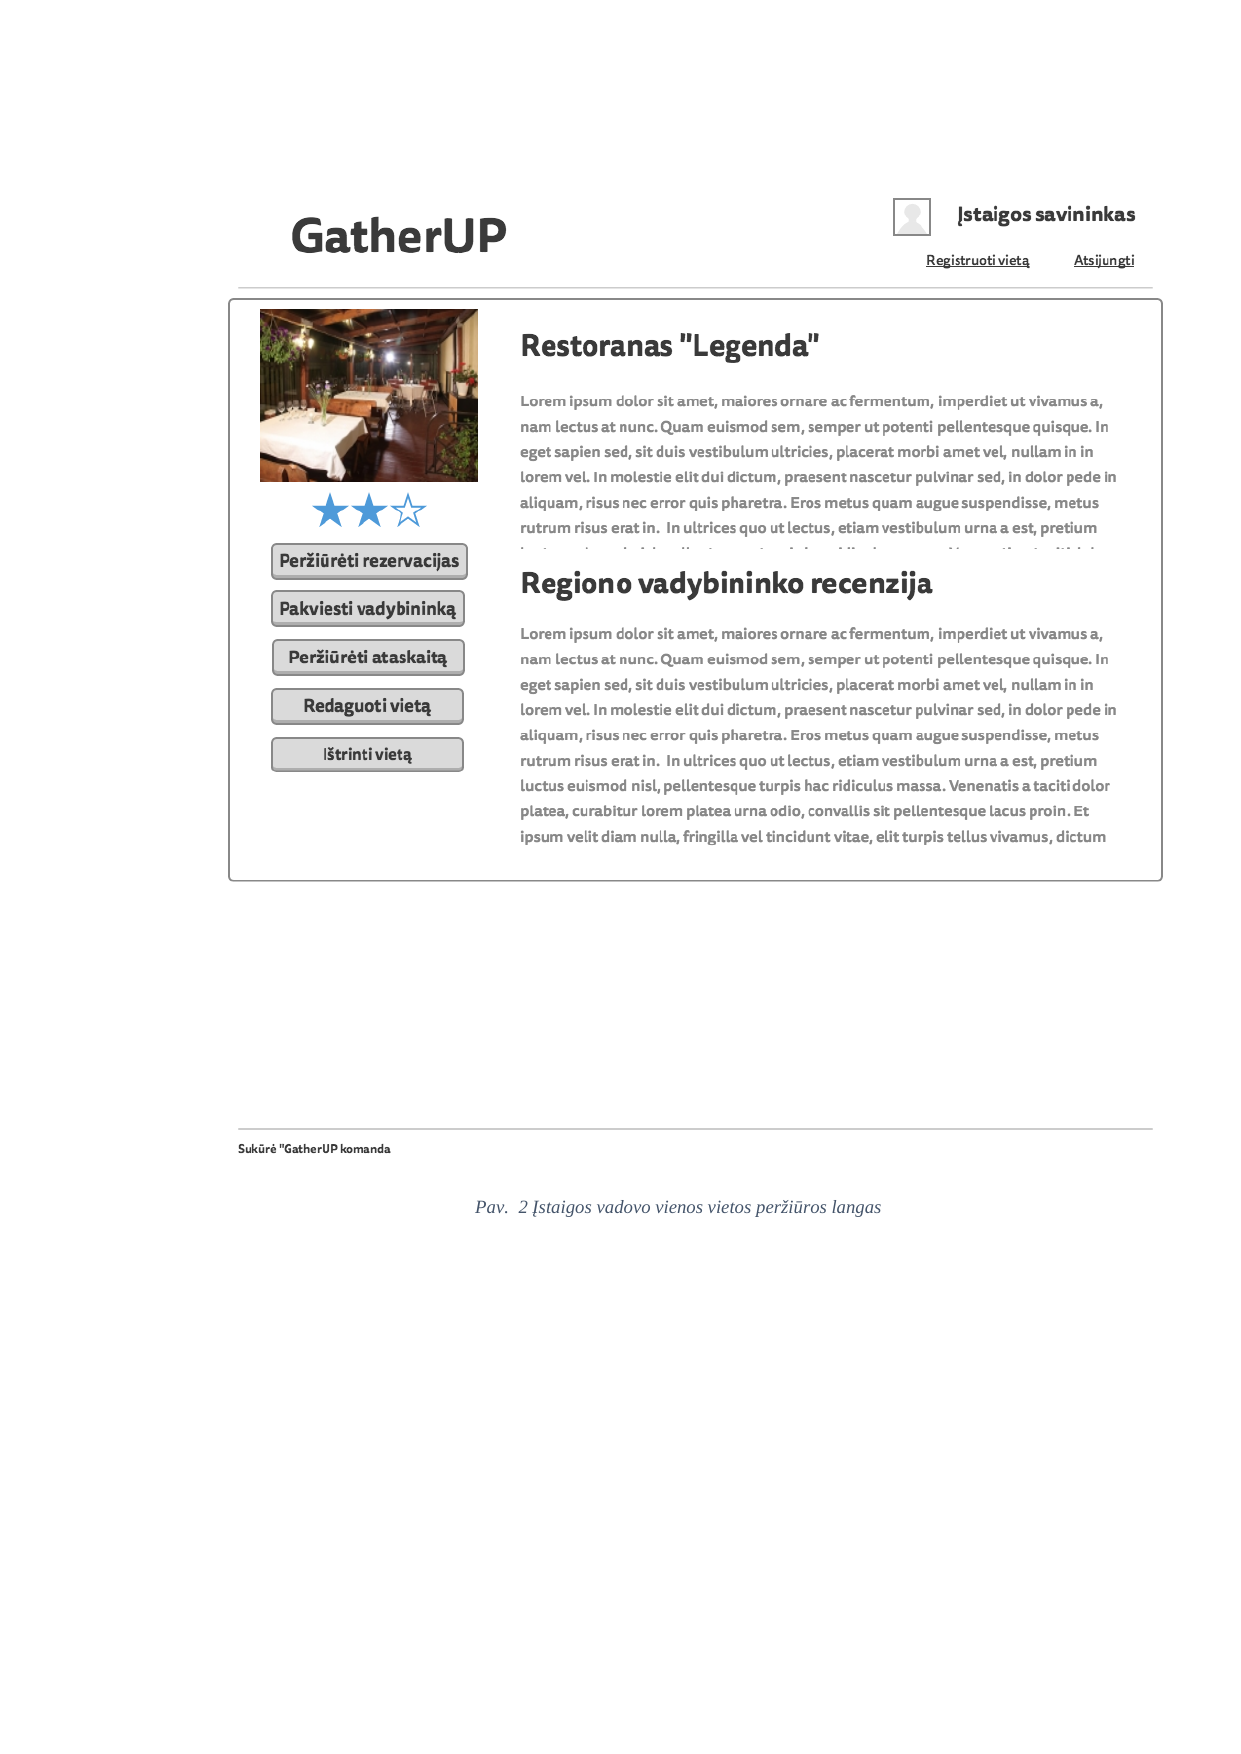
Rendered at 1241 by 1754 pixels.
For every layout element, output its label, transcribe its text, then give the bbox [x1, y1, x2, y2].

picture [177, 177, 1182, 1178]
text Pav. 2 Įstaigos vadovo vienos vietos peržiūros langas [177, 1196, 1181, 1218]
